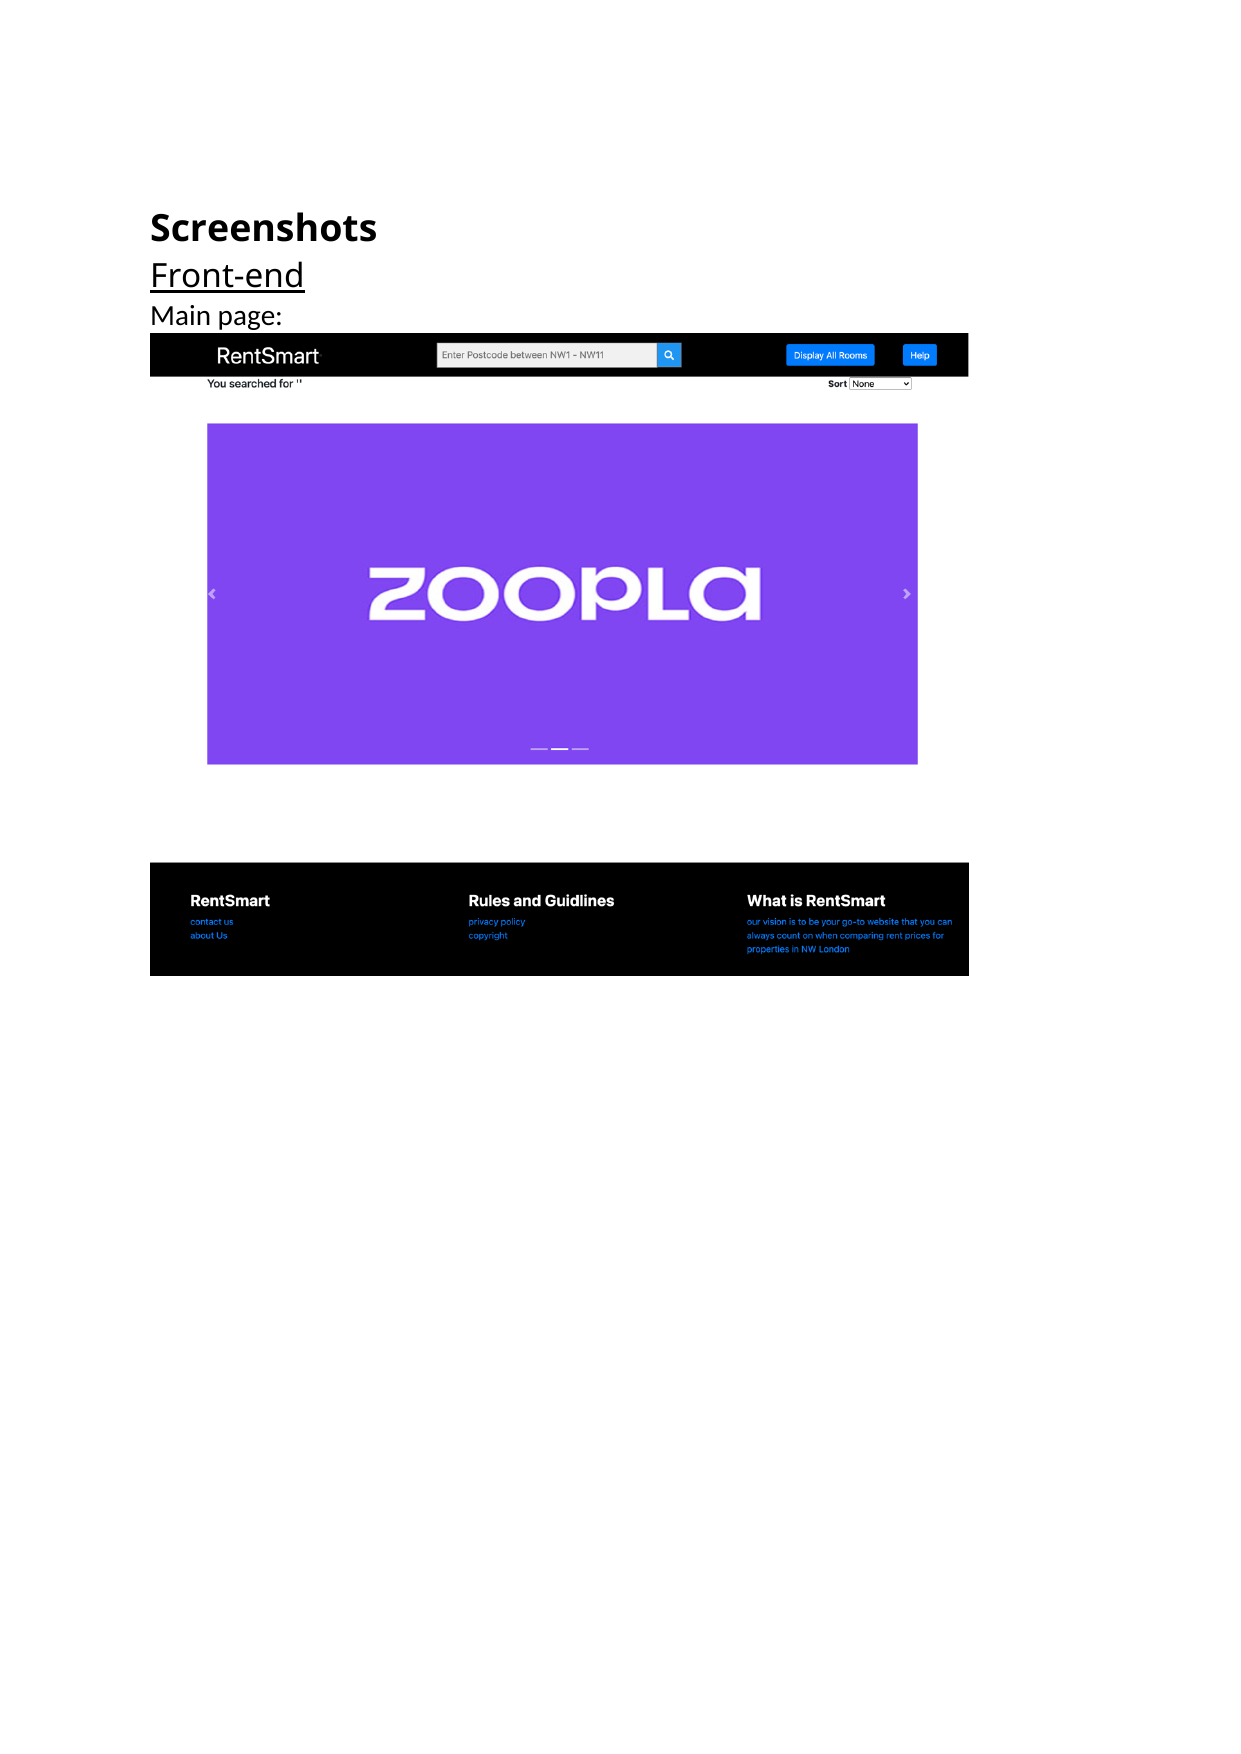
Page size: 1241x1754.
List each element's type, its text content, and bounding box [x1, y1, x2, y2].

text Screenshots [150, 201, 1090, 252]
text Front-end [150, 252, 1090, 297]
text Main page: [150, 297, 1090, 333]
picture [150, 333, 969, 976]
